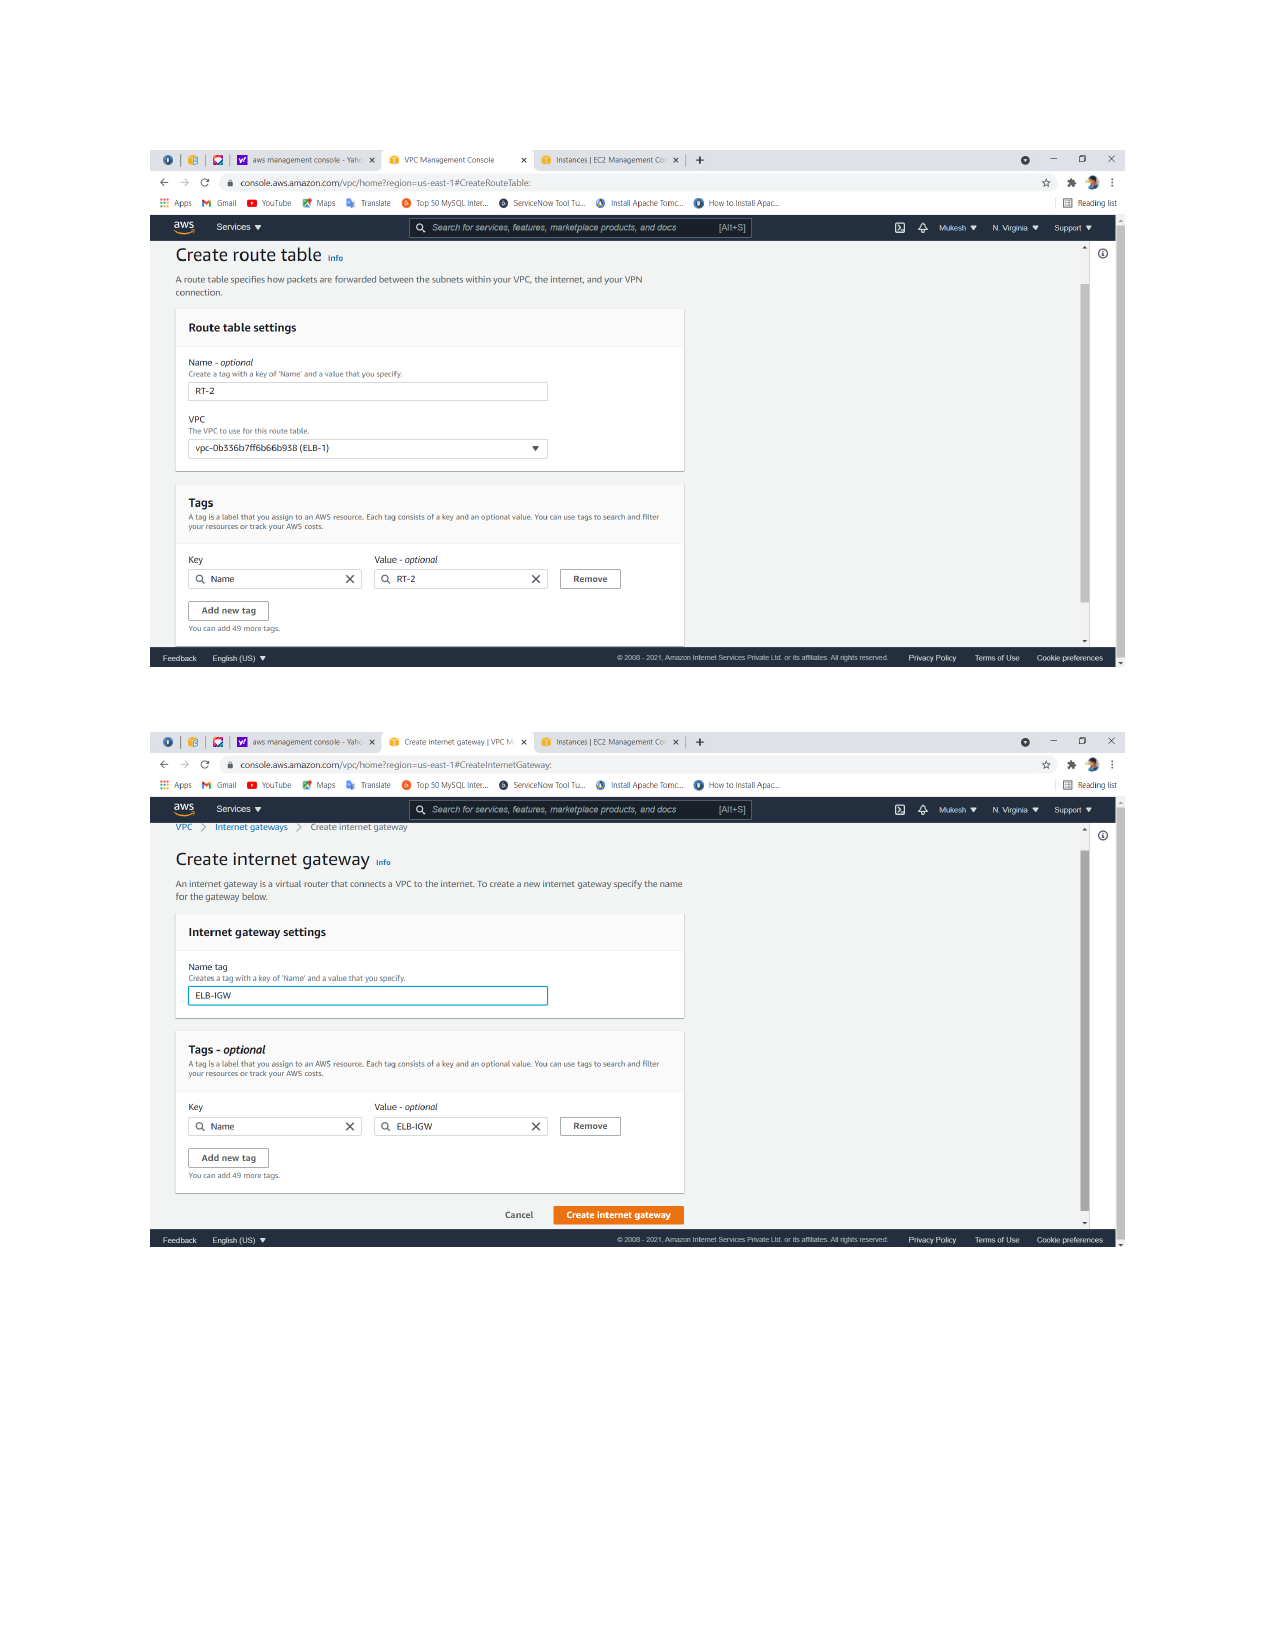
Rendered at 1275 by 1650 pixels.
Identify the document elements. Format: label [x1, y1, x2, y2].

picture [150, 150, 1125, 667]
picture [150, 732, 1125, 1247]
